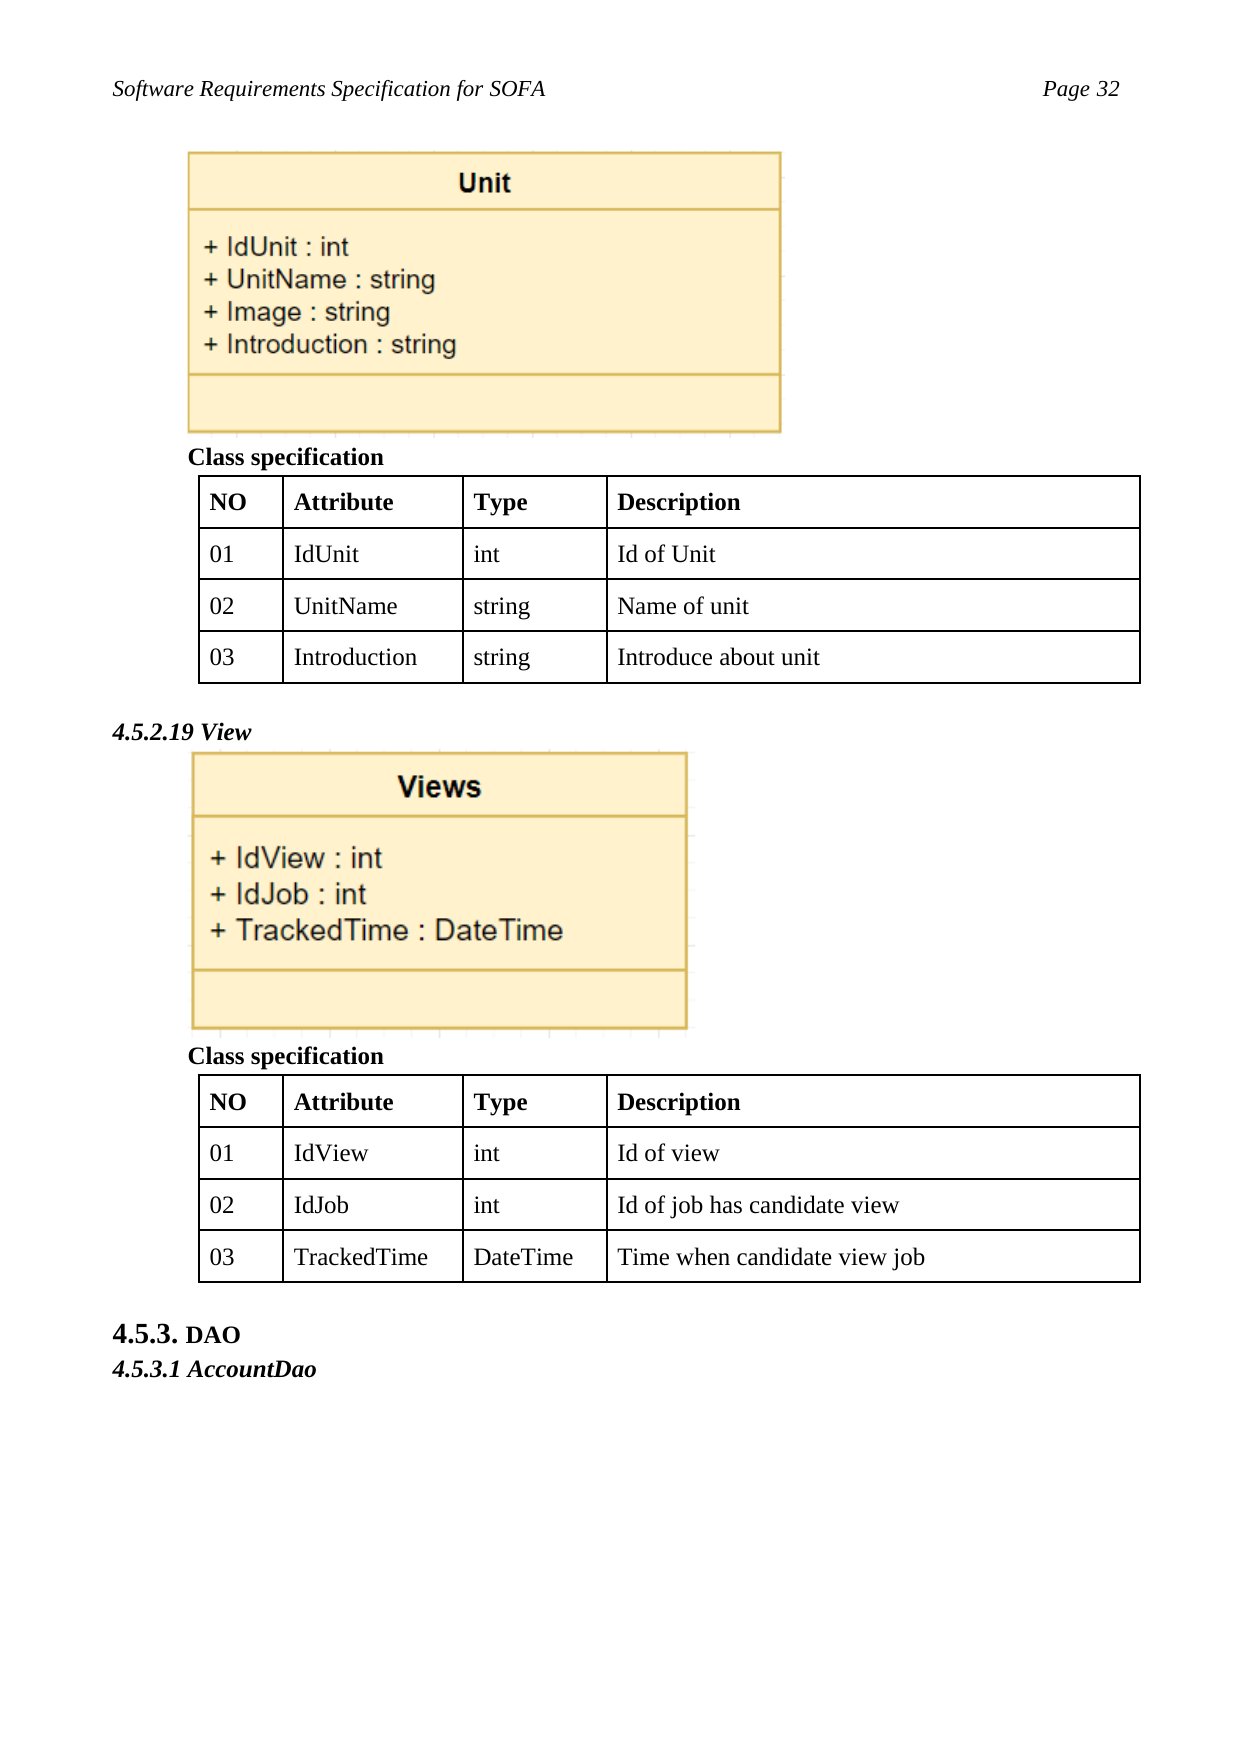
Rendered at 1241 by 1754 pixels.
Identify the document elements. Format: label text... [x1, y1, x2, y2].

table_cell TrackedTime [284, 1231, 462, 1281]
table_cell DateTime [464, 1231, 606, 1281]
table_header NO [200, 477, 282, 527]
table_header Type [464, 1076, 606, 1126]
table_header Description [608, 477, 1139, 527]
table_cell int [464, 1128, 606, 1177]
table_cell IdJob [284, 1180, 462, 1229]
table_cell Introduce about unit [608, 632, 1139, 682]
table_cell string [464, 580, 606, 630]
table_cell 03 [200, 632, 282, 682]
table_cell 03 [200, 1231, 282, 1281]
table_cell IdView [284, 1128, 462, 1177]
text 4.5.2.19 View [112, 717, 1128, 745]
picture [187, 749, 696, 1038]
table_cell Id of view [608, 1128, 1139, 1177]
text Class specification [112, 442, 1128, 471]
table_header Attribute [284, 1076, 462, 1126]
table_cell int [464, 529, 606, 578]
table_cell Id of job has candidate view [608, 1180, 1139, 1229]
table_header Description [608, 1076, 1139, 1126]
text Class specification [112, 1041, 1128, 1070]
text 4.5.3. DAO [112, 1316, 1128, 1349]
table_cell 02 [200, 580, 282, 630]
table_cell Name of unit [608, 580, 1139, 630]
table_cell 01 [200, 529, 282, 578]
table_cell 01 [200, 1128, 282, 1177]
table_cell Introduction [284, 632, 462, 682]
table_cell string [464, 632, 606, 682]
table_cell int [464, 1180, 606, 1229]
table_cell Id of Unit [608, 529, 1139, 578]
table_cell 02 [200, 1180, 282, 1229]
table_cell Time when candidate view job [608, 1231, 1139, 1281]
picture [187, 150, 786, 438]
table_cell UnitName [284, 580, 462, 630]
text 4.5.3.1 AccountDao [112, 1354, 1128, 1383]
table_header Type [464, 477, 606, 527]
table_cell IdUnit [284, 529, 462, 578]
table_header Attribute [284, 477, 462, 527]
table_header NO [200, 1076, 282, 1126]
